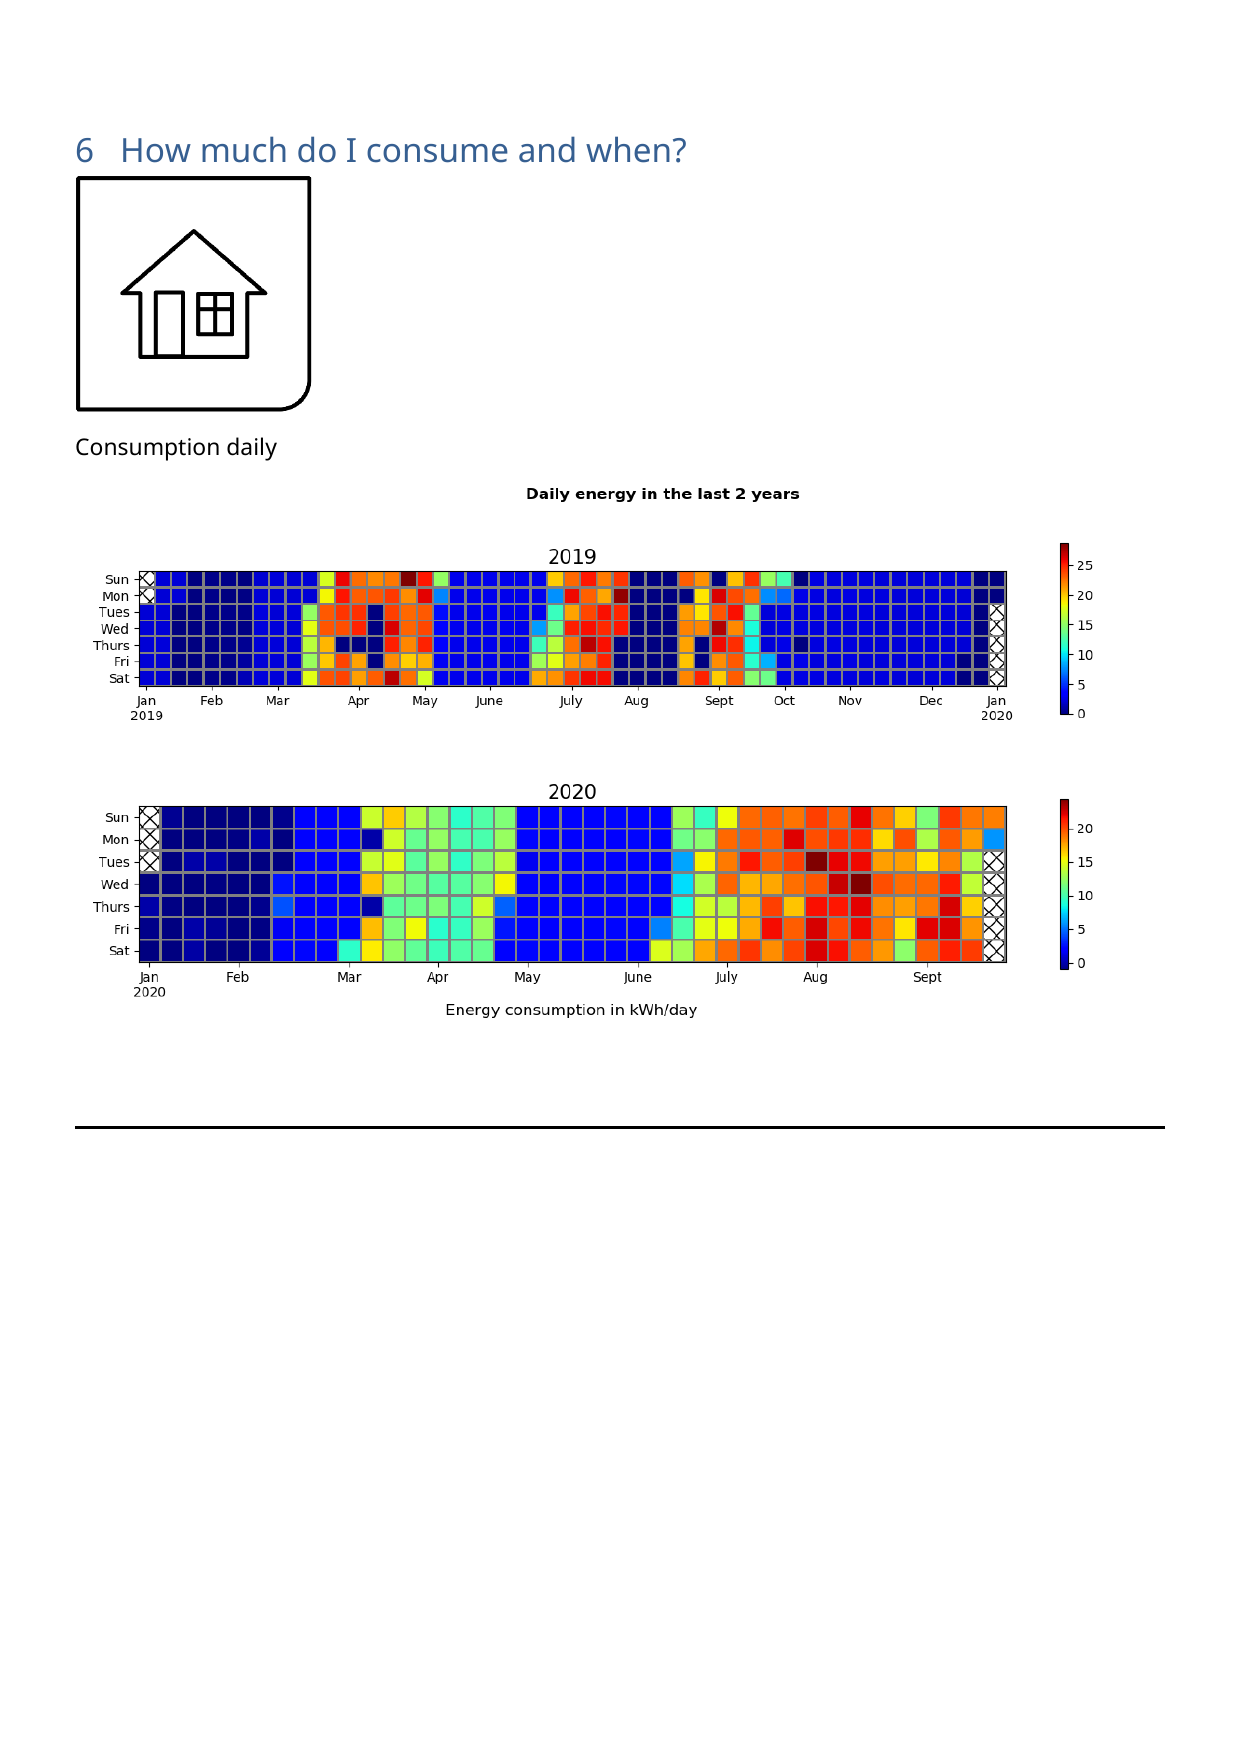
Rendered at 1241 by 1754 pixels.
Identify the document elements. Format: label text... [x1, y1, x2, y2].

subtitle How much do I consume and when? [75, 127, 1165, 172]
text Consumption daily [75, 431, 1165, 462]
picture [75, 175, 312, 412]
picture [75, 481, 1147, 1024]
